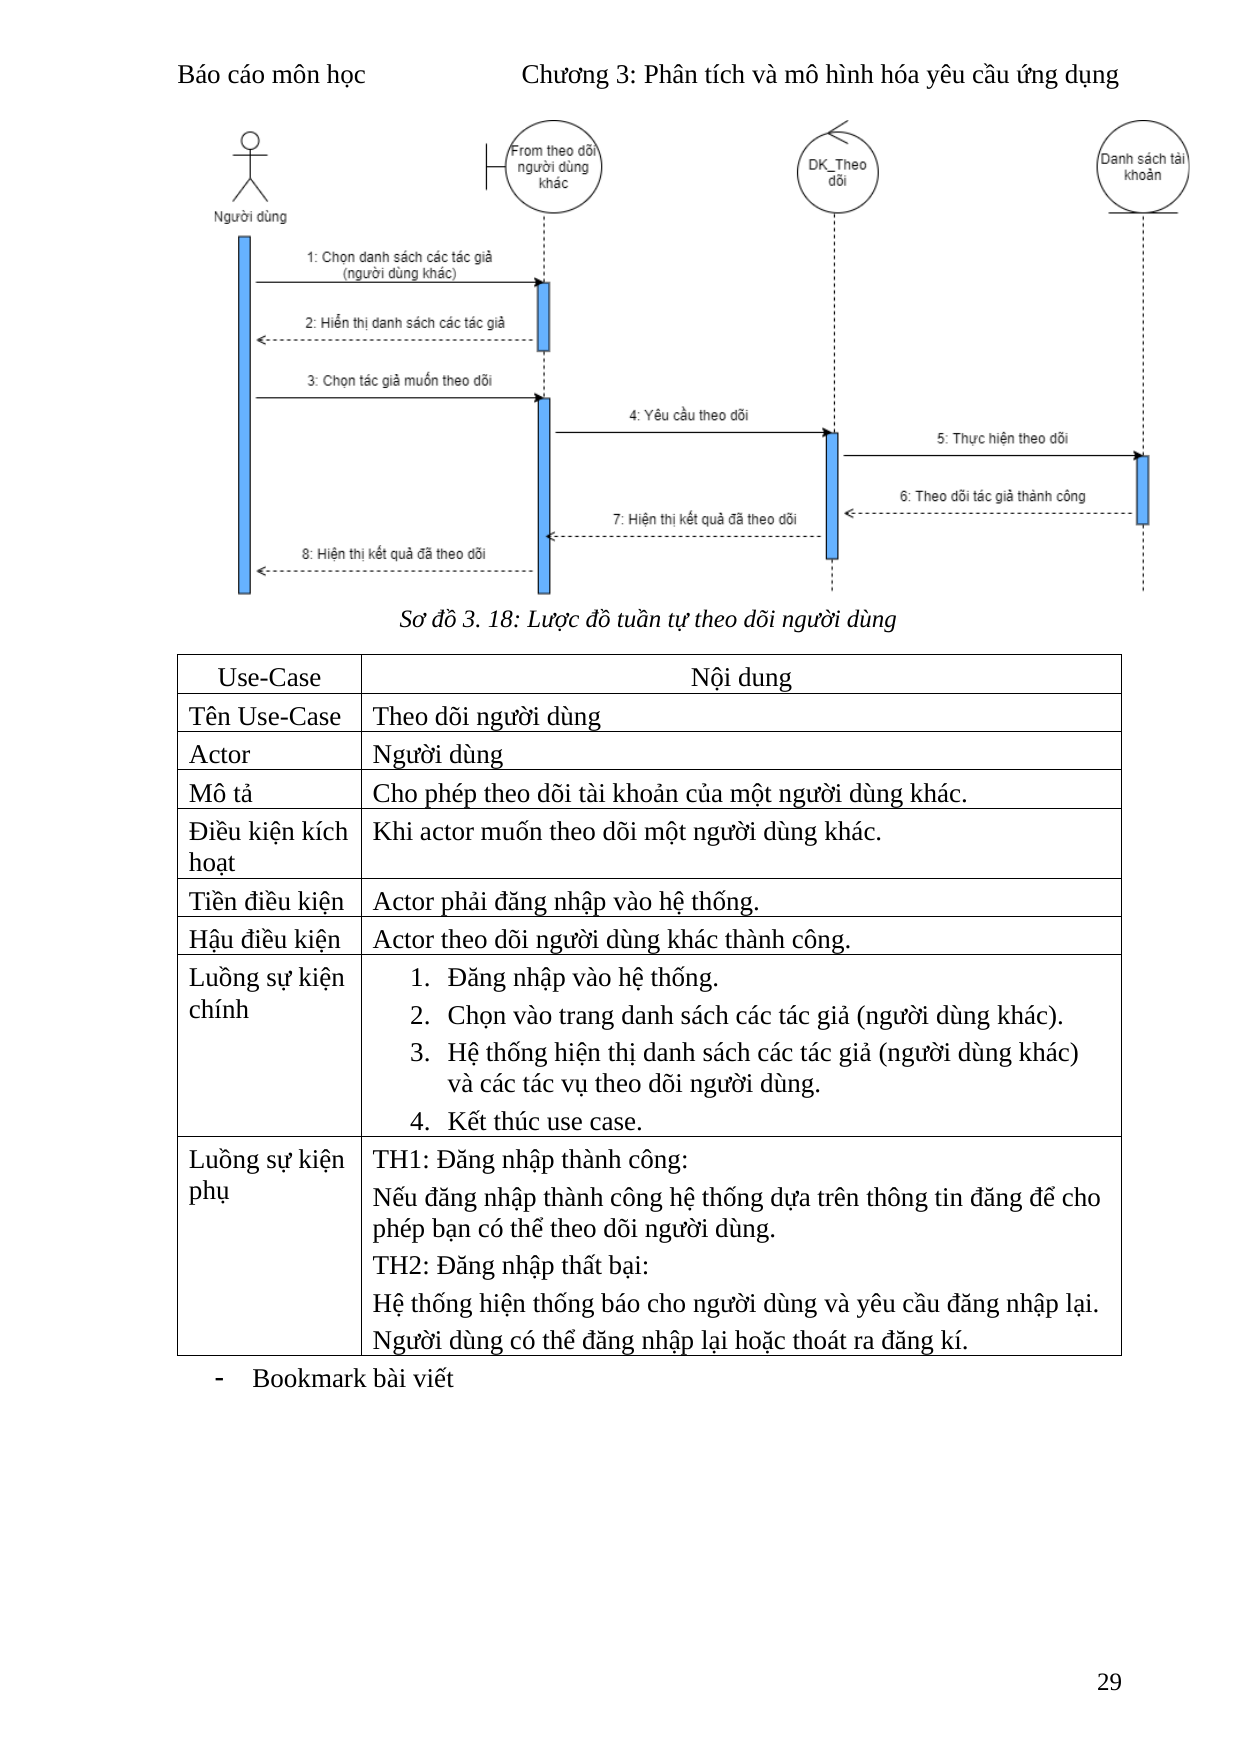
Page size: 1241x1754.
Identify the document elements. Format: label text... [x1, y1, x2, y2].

table_cell Khi actor muốn theo dõi một người dùng khác. [362, 809, 1121, 877]
table_cell Actor [178, 732, 361, 769]
table_cell Người dùng [362, 732, 1121, 769]
list Bookmark bài viết [214, 1362, 1122, 1394]
text Sơ đồ 3. 18: Lược đồ tuần tự theo dõi người dùng [177, 604, 1122, 633]
table_cell Cho phép theo dõi tài khoản của một người dùng khác. [362, 770, 1121, 808]
table_cell Mô tả [178, 770, 361, 808]
table_cell Tên Use-Case [178, 694, 361, 731]
table_cell Theo dõi người dùng [362, 694, 1121, 731]
picture [214, 120, 1190, 596]
table_cell Luồng sự kiện chính [178, 955, 361, 1136]
table_cell Actor theo dõi người dùng khác thành công. [362, 917, 1121, 954]
table_cell Hậu điều kiện [178, 917, 361, 954]
table_cell TH1: Đăng nhập thành công: Nếu đăng nhập thành công hệ thống dựa trên thông tin đăng để cho phép bạn có thể theo dõi người dùng. TH2: Đăng nhập thất bại: Hệ thống hiện thống báo cho người dùng và yêu cầu đăng nhập lại. Người dùng có thể đăng nhập lại hoặc thoát ra đăng kí. [362, 1137, 1121, 1355]
table_cell Tiền điều kiện [178, 879, 361, 916]
table_cell Actor phải đăng nhập vào hệ thống. [362, 879, 1121, 916]
table_header Use-Case [178, 655, 361, 692]
table_cell Đăng nhập vào hệ thống. Chọn vào trang danh sách các tác giả (người dùng khác). Hệ thống hiện thị danh sách các tác giả (người dùng khác) và các tác vụ theo dõi người dùng. Kết thúc use case. [362, 955, 1121, 1136]
table_cell Điều kiện kích hoạt [178, 809, 361, 877]
table_header Nội dung [362, 655, 1121, 692]
table_cell Luồng sự kiện phụ [178, 1137, 361, 1355]
